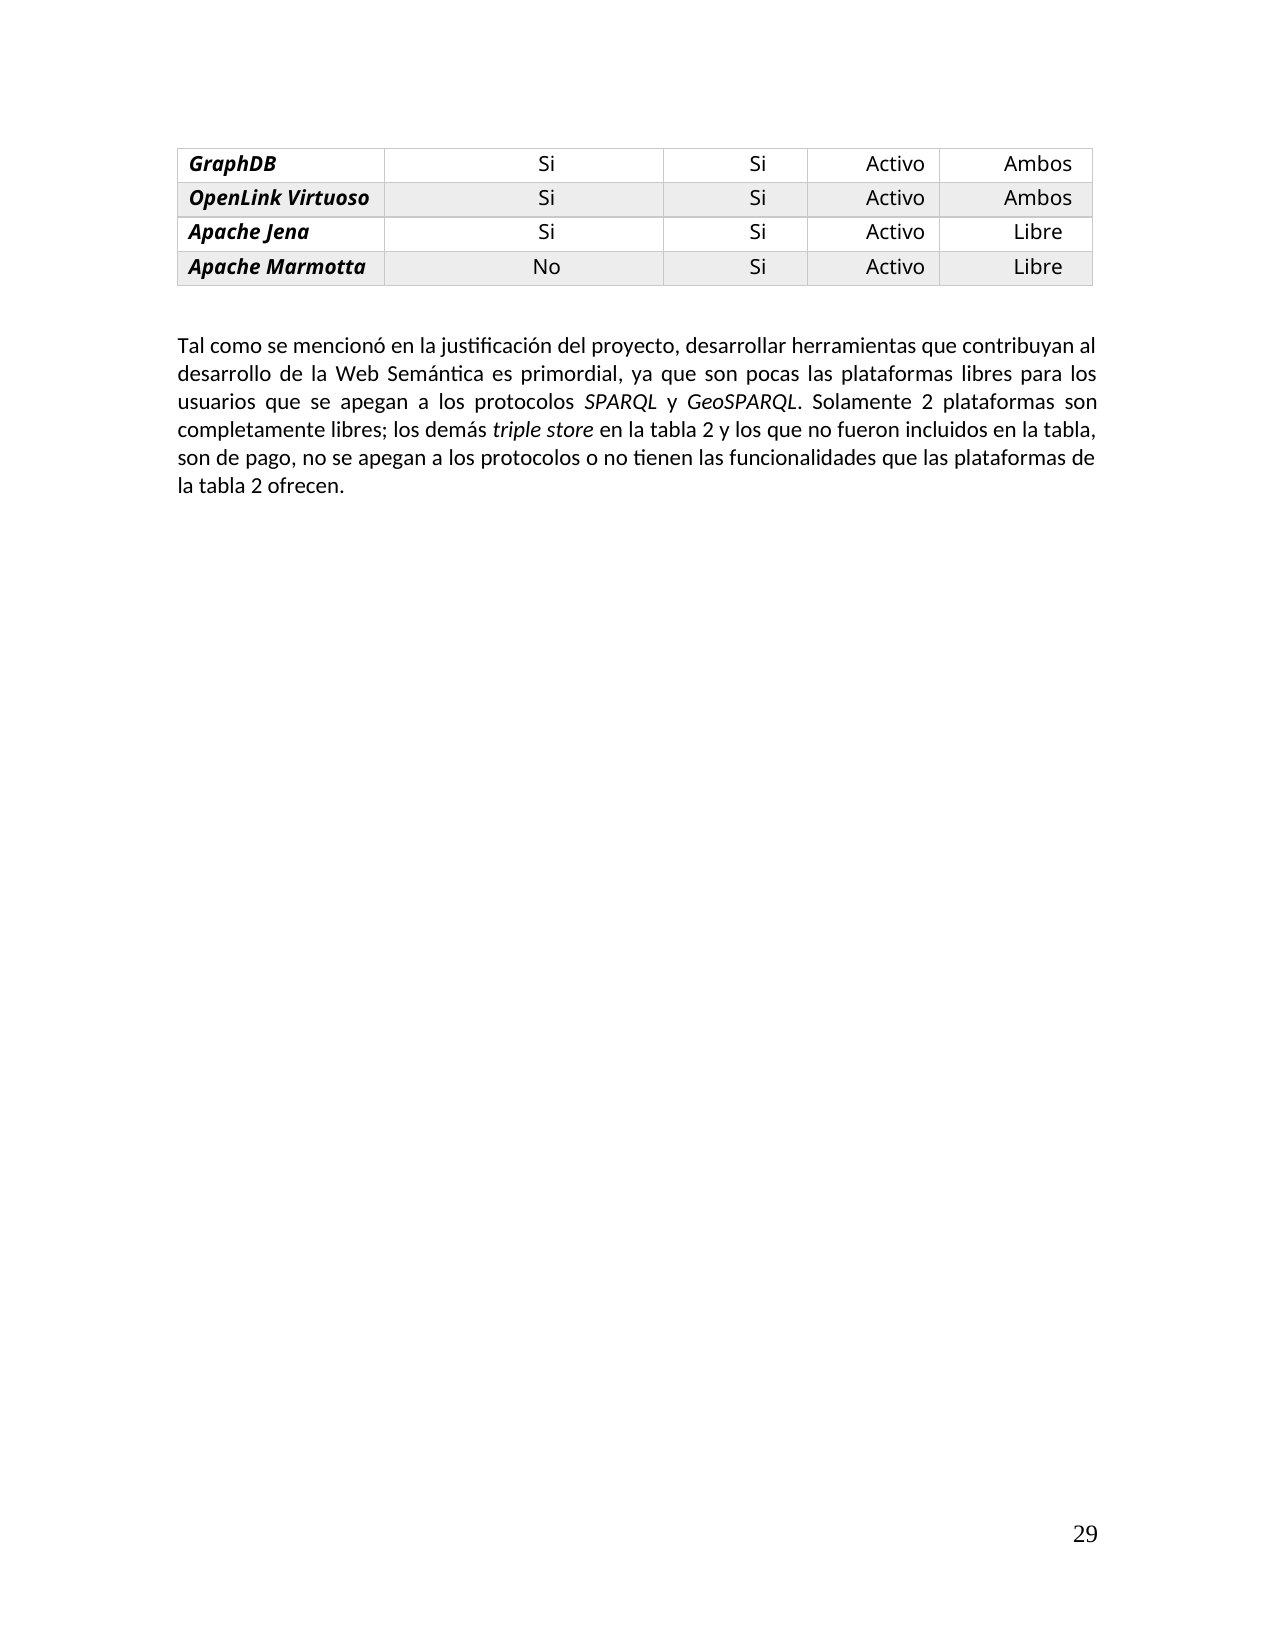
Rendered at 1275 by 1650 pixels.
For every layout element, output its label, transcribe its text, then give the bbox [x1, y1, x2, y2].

table_cell Activo [808, 183, 939, 216]
table_cell Si [664, 218, 807, 251]
table_cell Activo [808, 252, 939, 285]
table_cell Si [385, 218, 663, 251]
table_cell Si [385, 149, 663, 182]
table_cell Apache Jena [178, 218, 384, 251]
table_cell Si [664, 183, 807, 216]
table_cell Libre [940, 218, 1092, 251]
table_cell Si [664, 252, 807, 285]
table_cell No [385, 252, 663, 285]
table_cell Activo [808, 218, 939, 251]
table_cell Ambos [940, 149, 1092, 182]
table_cell GraphDB [178, 149, 384, 182]
table_cell OpenLink Virtuoso [178, 183, 384, 216]
table_cell Activo [808, 149, 939, 182]
table_cell Libre [940, 252, 1092, 285]
table_cell Ambos [940, 183, 1092, 216]
table_cell Si [664, 149, 807, 182]
table_cell Apache Marmotta [178, 252, 384, 285]
table_cell Si [385, 183, 663, 216]
text Tal como se mencionó en la justificación del proyecto, desarrollar herramientas que contribuyan al desarrollo de la Web Semántica es primordial, ya que son pocas las plataformas libres para los usuarios que se apegan a los protocolos SPARQL y GeoSPARQL. Solamente 2 plataformas son completamente libres; los demás triple store en la tabla 2 y los que no fueron incluidos en la tabla, son de pago, no se apegan a los protocolos o no tienen las funcionalidades que las plataformas de la tabla 2 ofrecen. [177, 331, 1098, 499]
